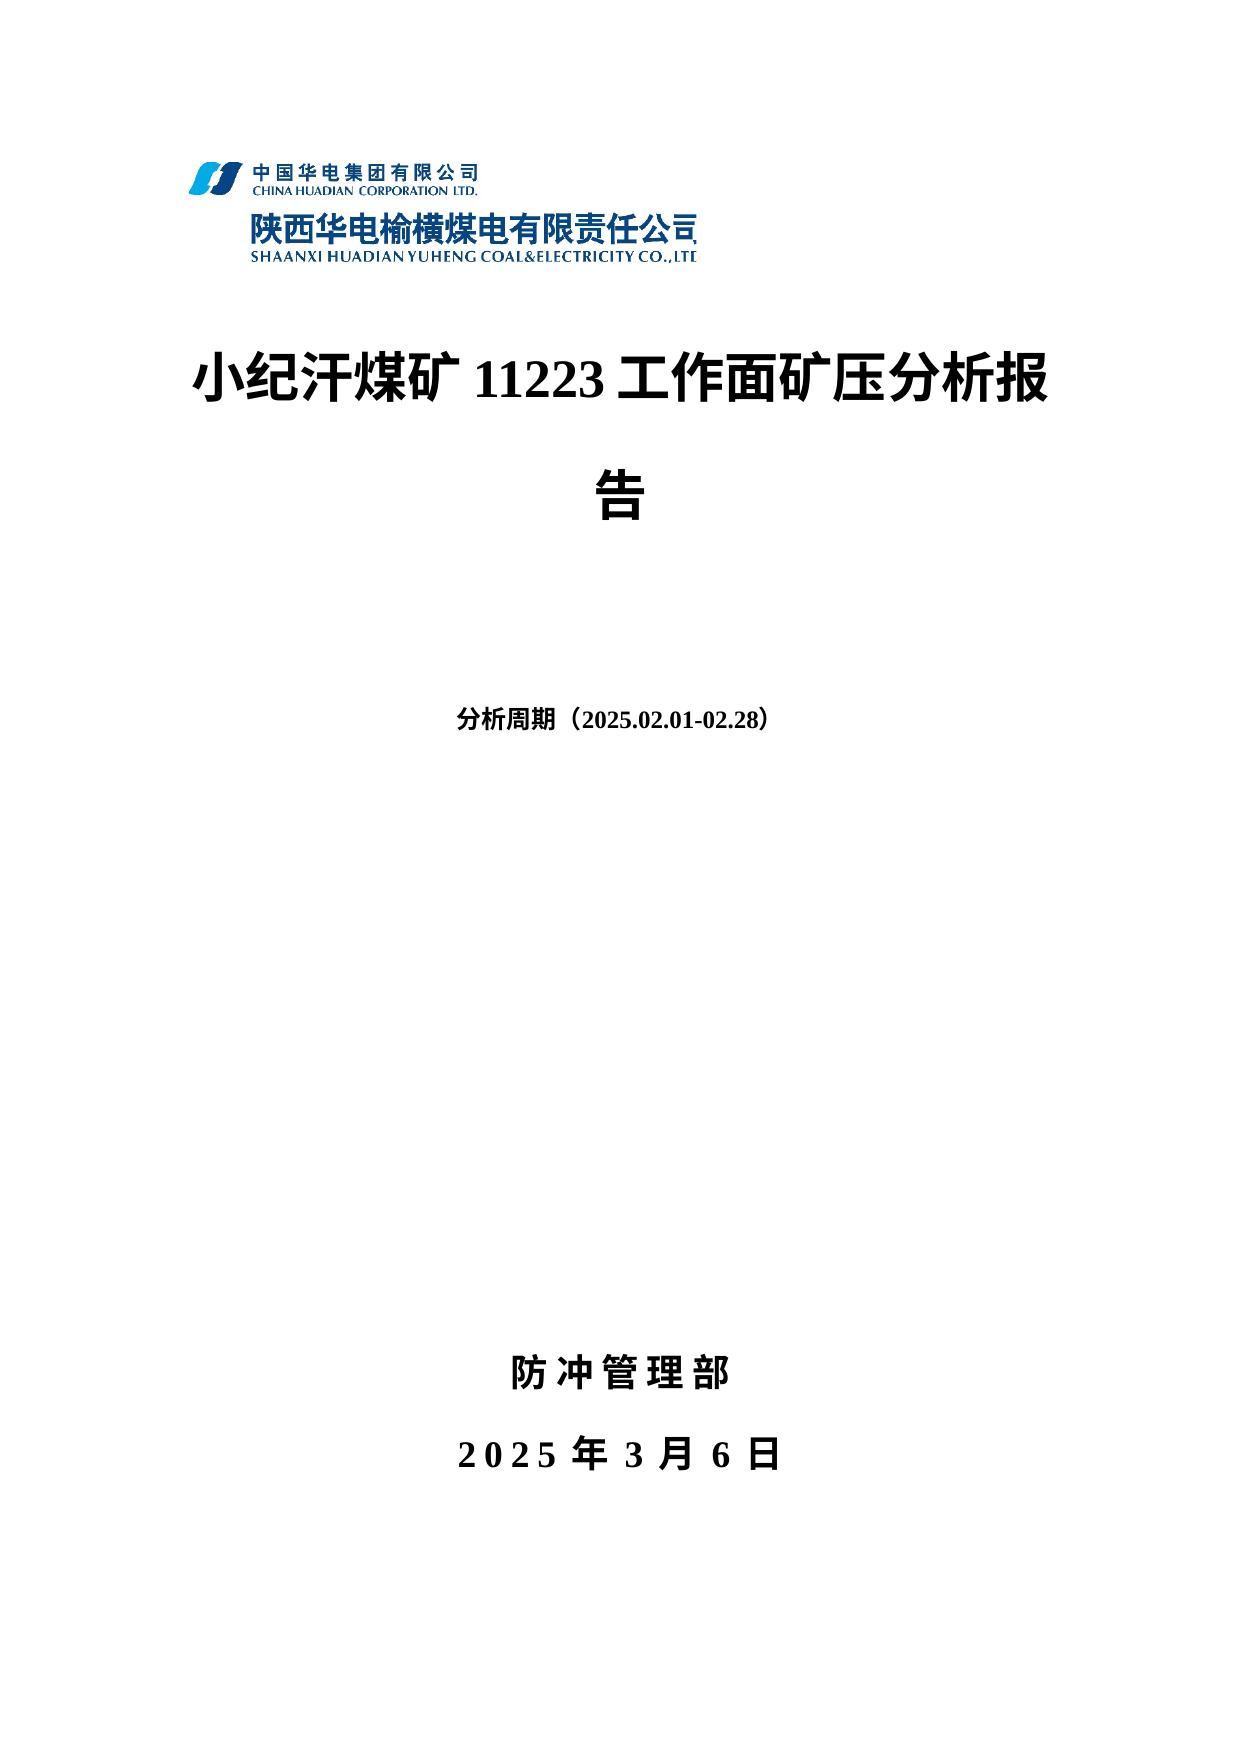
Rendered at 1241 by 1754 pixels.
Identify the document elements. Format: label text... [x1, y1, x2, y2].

text 防冲管理部 [187, 1343, 1053, 1397]
picture [187, 162, 696, 262]
text 2025年3月6日 [187, 1424, 1053, 1478]
text 分析周期（2025.02.01-02.28） [187, 685, 1053, 750]
text 小纪汗煤矿11223工作面矿压分析报告 [187, 334, 1053, 531]
